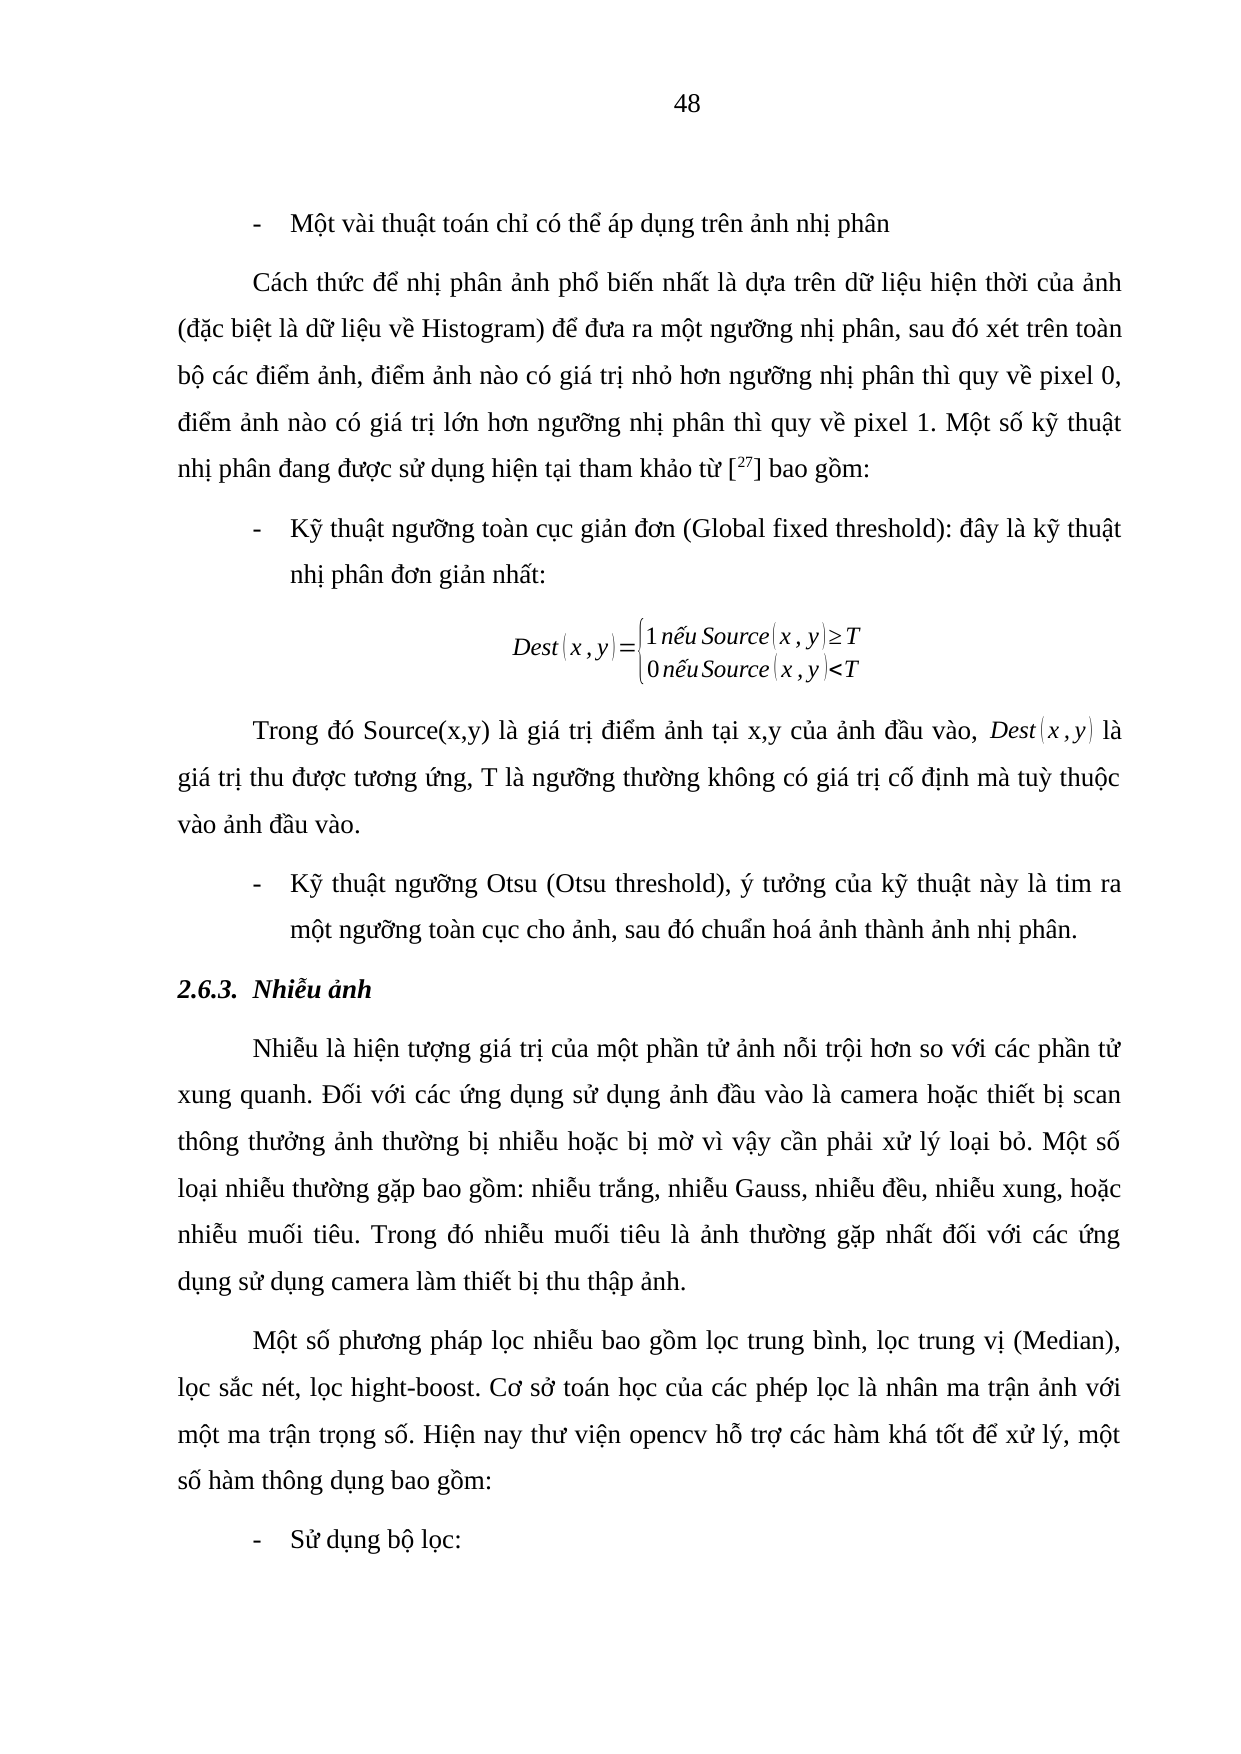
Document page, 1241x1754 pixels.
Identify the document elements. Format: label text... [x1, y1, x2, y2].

list Kỹ thuật ngưỡng Otsu (Otsu threshold), ý tưởng của kỹ thuật này là tim ra một ngưỡng toàn cục cho ảnh, sau đó chuẩn hoá ảnh thành ảnh nhị phân. [252, 867, 1122, 945]
text Nhiễu là hiện tượng giá trị của một phần tử ảnh nỗi trội hơn so với các phần tử xung quanh. Đối với các ứng dụng sử dụng ảnh đầu vào là camera hoặc thiết bị scan thông thưởng ảnh thường bị nhiễu hoặc bị mờ vì vậy cần phải xử lý loại bỏ. Một số loại nhiễu thường gặp bao gồm: nhiễu trắng, nhiễu Gauss, nhiễu đều, nhiễu xung, hoặc nhiễu muối tiêu. Trong đó nhiễu muối tiêu là ảnh thường gặp nhất đối với các ứng dụng sử dụng camera làm thiết bị thu thập ảnh. [177, 1032, 1122, 1296]
subtitle Nhiễu ảnh [177, 973, 1122, 1004]
text Trong đó Source(x,y) là giá trị điểm ảnh tại x,y của ảnh đầu vào, là giá trị thu được tương ứng, T là ngưỡng thường không có giá trị cố định mà tuỳ thuộc vào ảnh đầu vào. [177, 714, 1122, 839]
list Kỹ thuật ngưỡng toàn cục giản đơn (Global fixed threshold): đây là kỹ thuật nhị phân đơn giản nhất: [252, 512, 1122, 589]
list Một vài thuật toán chỉ có thể áp dụng trên ảnh nhị phân [252, 207, 1122, 238]
text Cách thức để nhị phân ảnh phổ biến nhất là dựa trên dữ liệu hiện thời của ảnh (đặc biệt là dữ liệu về Histogram) để đưa ra một ngưỡng nhị phân, sau đó xét trên toàn bộ các điểm ảnh, điểm ảnh nào có giá trị nhỏ hơn ngưỡng nhị phân thì quy về pixel 0, điểm ảnh nào có giá trị lớn hơn ngưỡng nhị phân thì quy về pixel 1. Một số kỹ thuật nhị phân đang được sử dụng hiện tại tham khảo từ [] bao gồm: [177, 266, 1122, 484]
text Một số phương pháp lọc nhiễu bao gồm lọc trung bình, lọc trung vị (Median), lọc sắc nét, lọc hight-boost. Cơ sở toán học của các phép lọc là nhân ma trận ảnh với một ma trận trọng số. Hiện nay thư viện opencv hỗ trợ các hàm khá tốt để xử lý, một số hàm thông dụng bao gồm: [177, 1324, 1122, 1496]
list Sử dụng bộ lọc: [252, 1523, 1122, 1555]
